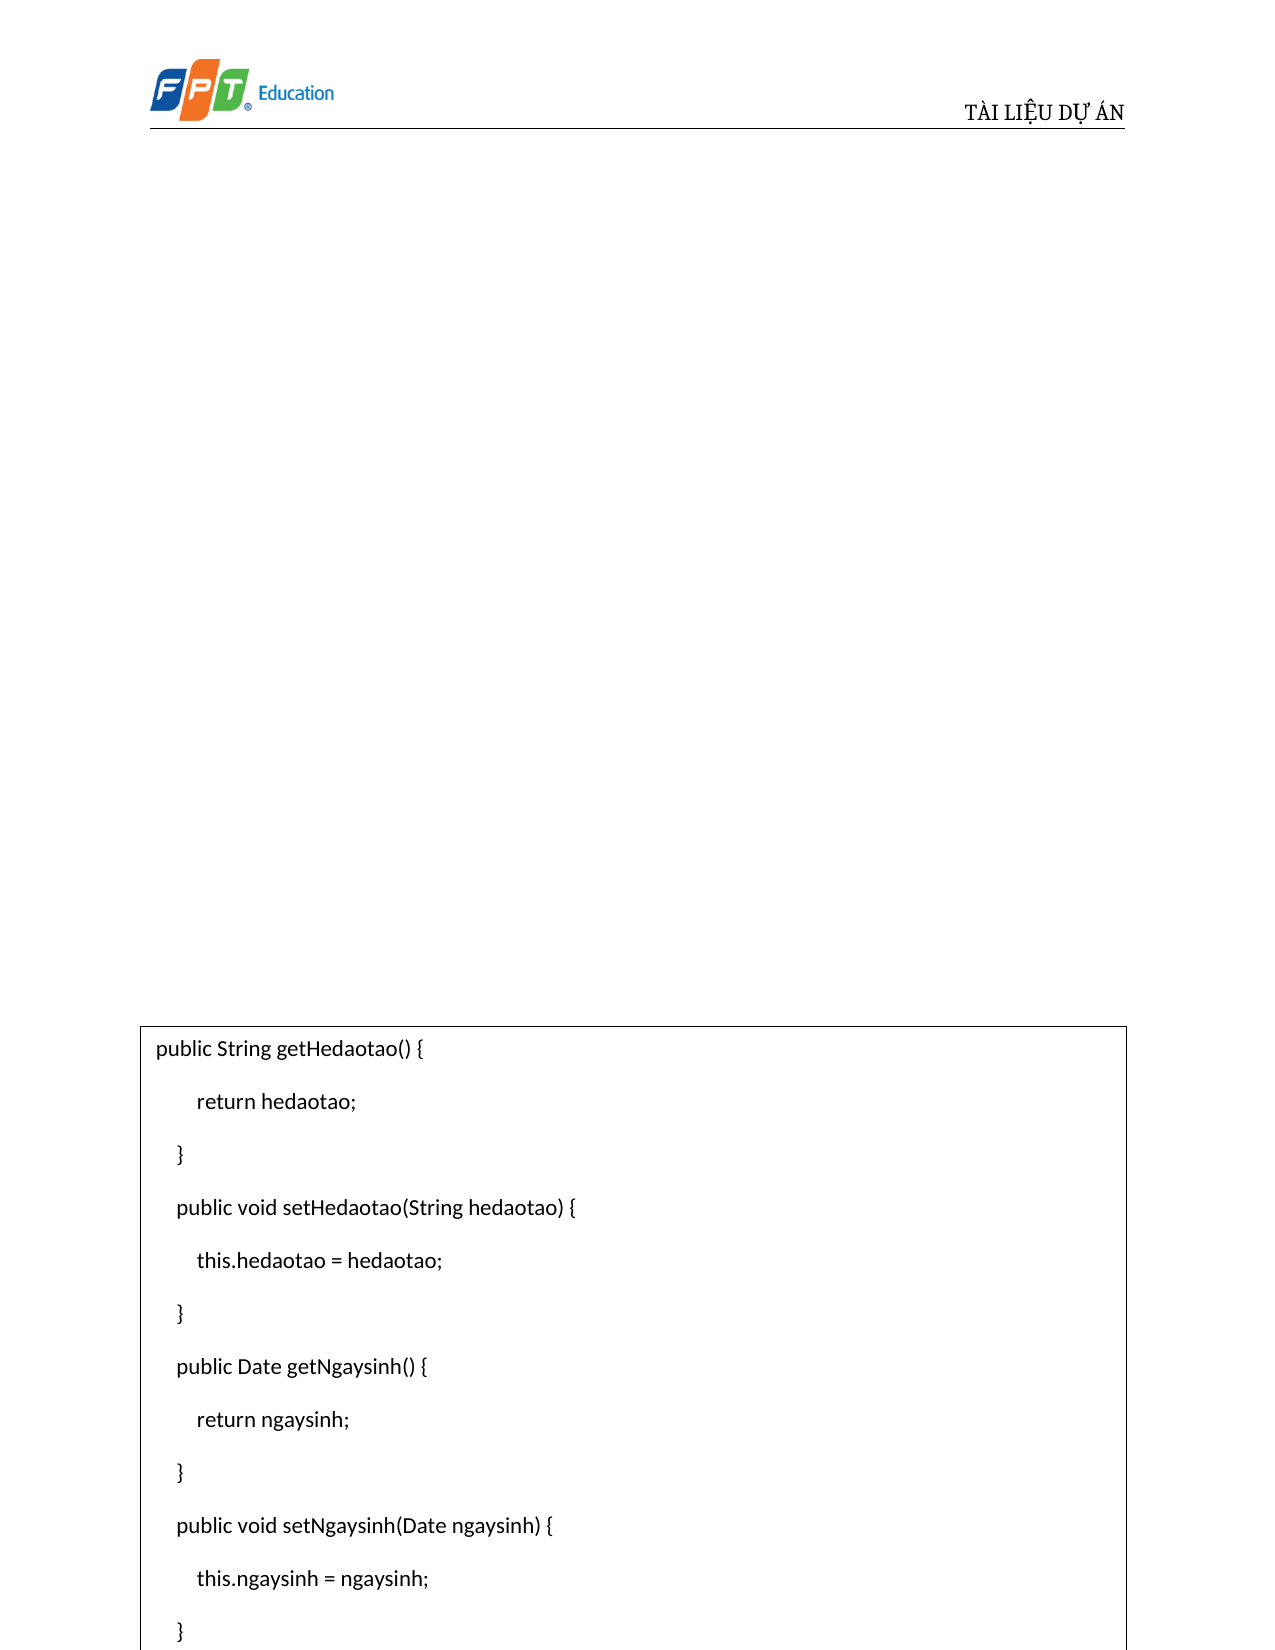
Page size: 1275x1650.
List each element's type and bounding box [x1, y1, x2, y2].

picture [150, 59, 336, 121]
